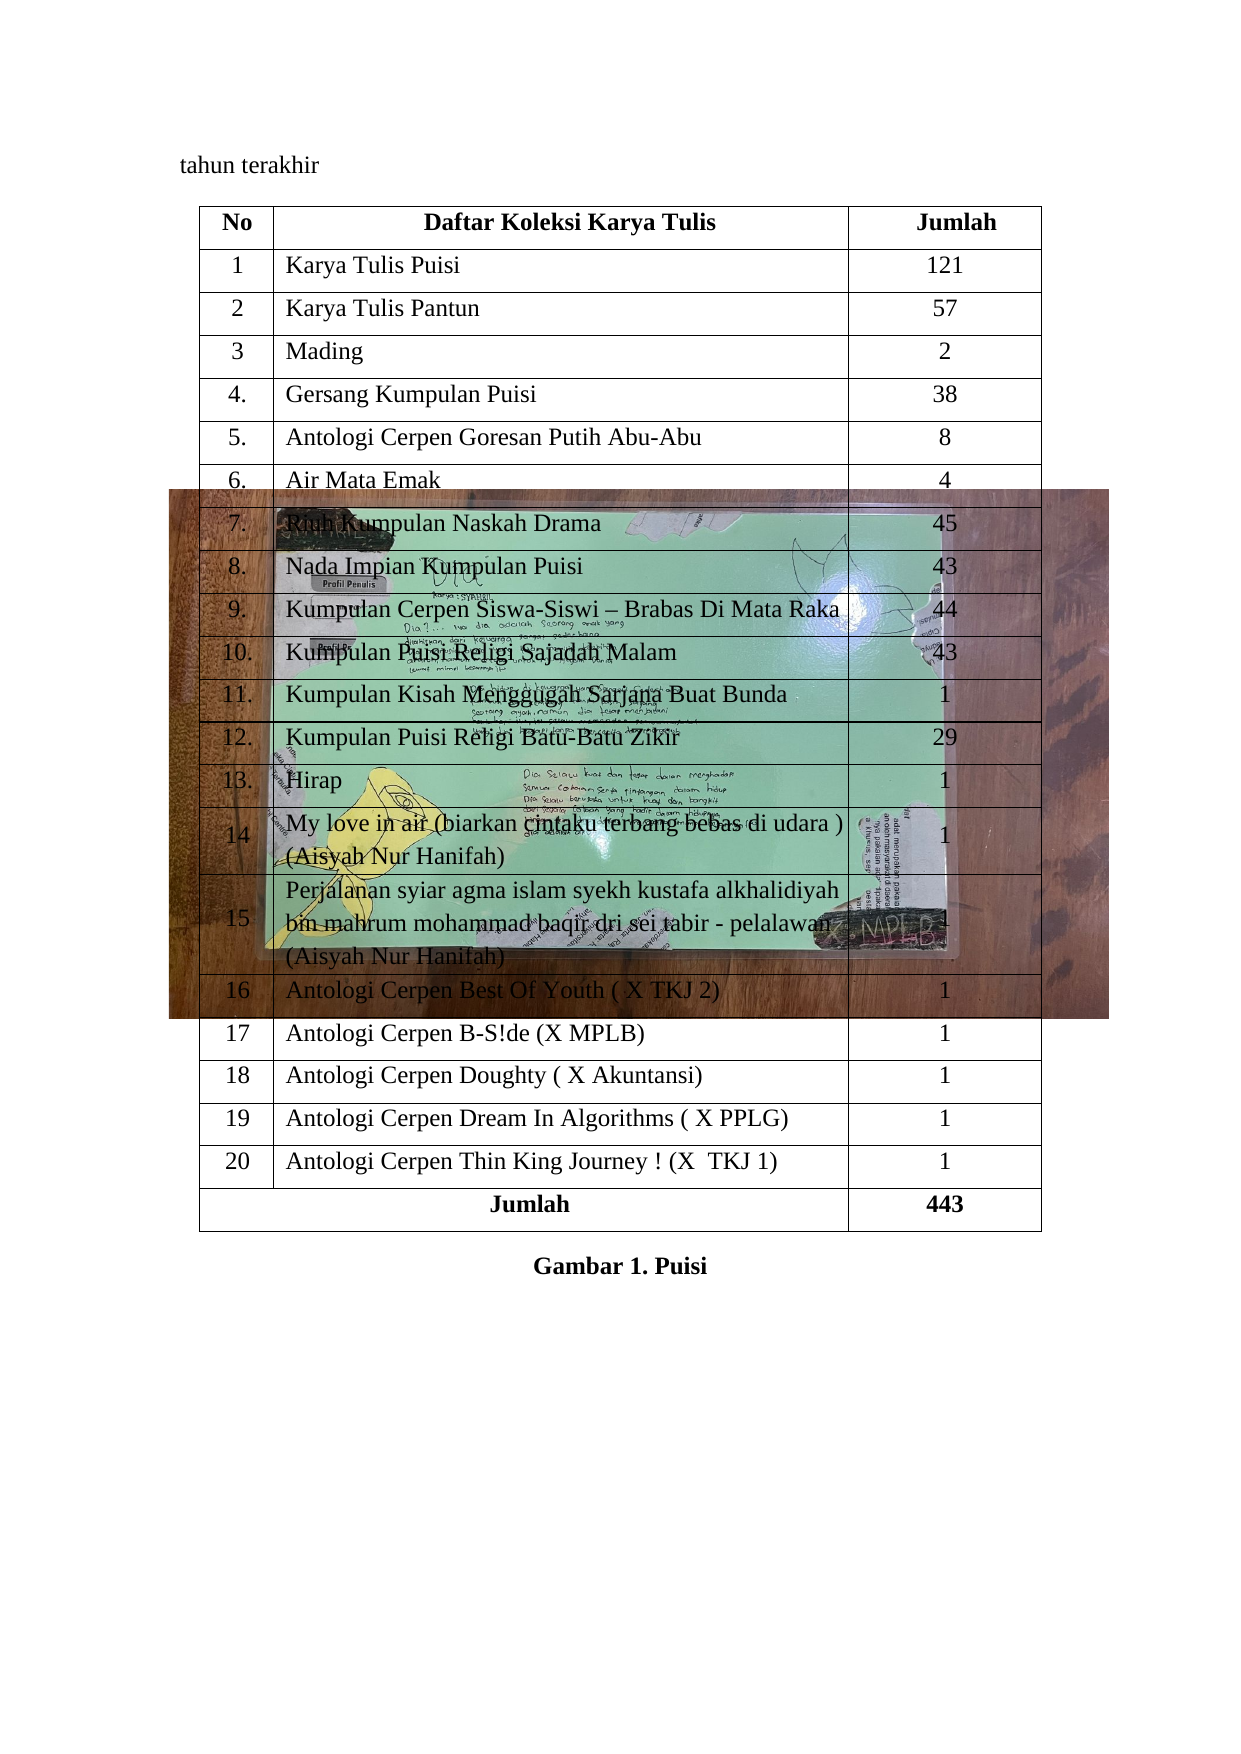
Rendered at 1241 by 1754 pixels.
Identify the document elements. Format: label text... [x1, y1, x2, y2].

table_cell 13. [200, 765, 273, 807]
table_cell Kumpulan Puisi Religi Sajadah Malam [274, 637, 848, 678]
text Gambar 1. Puisi [150, 446, 1090, 1280]
table_cell 14 [200, 808, 273, 874]
table_cell 1 [849, 875, 1041, 974]
table_cell 20 [200, 1146, 273, 1188]
table_header Jumlah [849, 207, 1041, 249]
table_cell 19 [200, 1104, 273, 1145]
table_cell Antologi Cerpen B-S!de (X MPLB) [274, 1018, 848, 1059]
table_cell 29 [849, 723, 1041, 764]
table_cell 1 [849, 1018, 1041, 1059]
table_cell 1 [849, 1061, 1041, 1102]
table_cell Kumpulan Kisah Menggugah Sarjana Buat Bunda [274, 680, 848, 721]
picture [1042, 489, 1109, 1019]
table_cell Antologi Cerpen Best Of Youth ( X TKJ 2) [274, 975, 848, 1017]
table_cell 43 [849, 551, 1041, 593]
table_cell 8. [200, 551, 273, 593]
table_cell 5. [200, 422, 273, 464]
table_cell Hirap [274, 765, 848, 807]
table_cell 10. [200, 637, 273, 678]
table_cell 6. [200, 465, 273, 507]
table_cell Mading [274, 336, 848, 378]
table_cell 3 [200, 336, 273, 378]
table_cell 15 [200, 875, 273, 974]
table_cell Antologi Cerpen Dream In Algorithms ( X PPLG) [274, 1104, 848, 1145]
table_cell Jumlah [200, 1189, 848, 1231]
table_cell Kumpulan Cerpen Siswa-Siswi – Brabas Di Mata Raka [274, 594, 848, 636]
table_cell 8 [849, 422, 1041, 464]
table_cell 17 [200, 1018, 273, 1059]
table_cell 1 [849, 808, 1041, 874]
table_cell Perjalanan syiar agma islam syekh kustafa alkhalidiyah bin mahrum mohammad baqir dri sei tabir - pelalawan (Aisyah Nur Hanifah) [274, 875, 848, 974]
table_cell Antologi Cerpen Thin King Journey ! (X TKJ 1) [274, 1146, 848, 1188]
table_cell 44 [849, 594, 1041, 636]
table_cell 4. [200, 379, 273, 421]
table_cell 43 [849, 637, 1041, 678]
table_cell Karya Tulis Puisi [274, 250, 848, 292]
table_cell Nada Impian Kumpulan Puisi [274, 551, 848, 593]
table_cell 45 [849, 508, 1041, 550]
table_cell Antologi Cerpen Doughty ( X Akuntansi) [274, 1061, 848, 1102]
table_cell 11. [200, 680, 273, 721]
table_cell 2 [849, 336, 1041, 378]
table_cell Air Mata Emak [274, 465, 848, 507]
table_cell 1 [849, 1104, 1041, 1145]
table_cell 1 [849, 975, 1041, 1017]
table_cell Riuh Kumpulan Naskah Drama [274, 508, 848, 550]
table_cell My love in air (biarkan cintaku terbang bebas di udara ) (Aisyah Nur Hanifah) [274, 808, 848, 874]
picture [168, 489, 199, 1019]
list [150, 150, 1095, 179]
table_cell Karya Tulis Pantun [274, 293, 848, 335]
table_cell 38 [849, 379, 1041, 421]
table_cell 1 [849, 765, 1041, 807]
table_cell Antologi Cerpen Goresan Putih Abu-Abu [274, 422, 848, 464]
table_cell Kumpulan Puisi Religi Batu-Batu Zikir [274, 723, 848, 764]
table_cell 7. [200, 508, 273, 550]
table_cell 57 [849, 293, 1041, 335]
table_cell 443 [849, 1189, 1041, 1231]
table_cell 2 [200, 293, 273, 335]
table_cell 1 [849, 680, 1041, 721]
table_cell 12. [200, 723, 273, 764]
table_header Daftar Koleksi Karya Tulis [274, 207, 848, 249]
table_cell 16 [200, 975, 273, 1017]
table_cell 4 [849, 465, 1041, 507]
table_cell 18 [200, 1061, 273, 1102]
table_cell 9. [200, 594, 273, 636]
table_cell 1 [849, 1146, 1041, 1188]
table_cell 121 [849, 250, 1041, 292]
table_header No [200, 207, 273, 249]
table_cell Gersang Kumpulan Puisi [274, 379, 848, 421]
table_cell 1 [200, 250, 273, 292]
